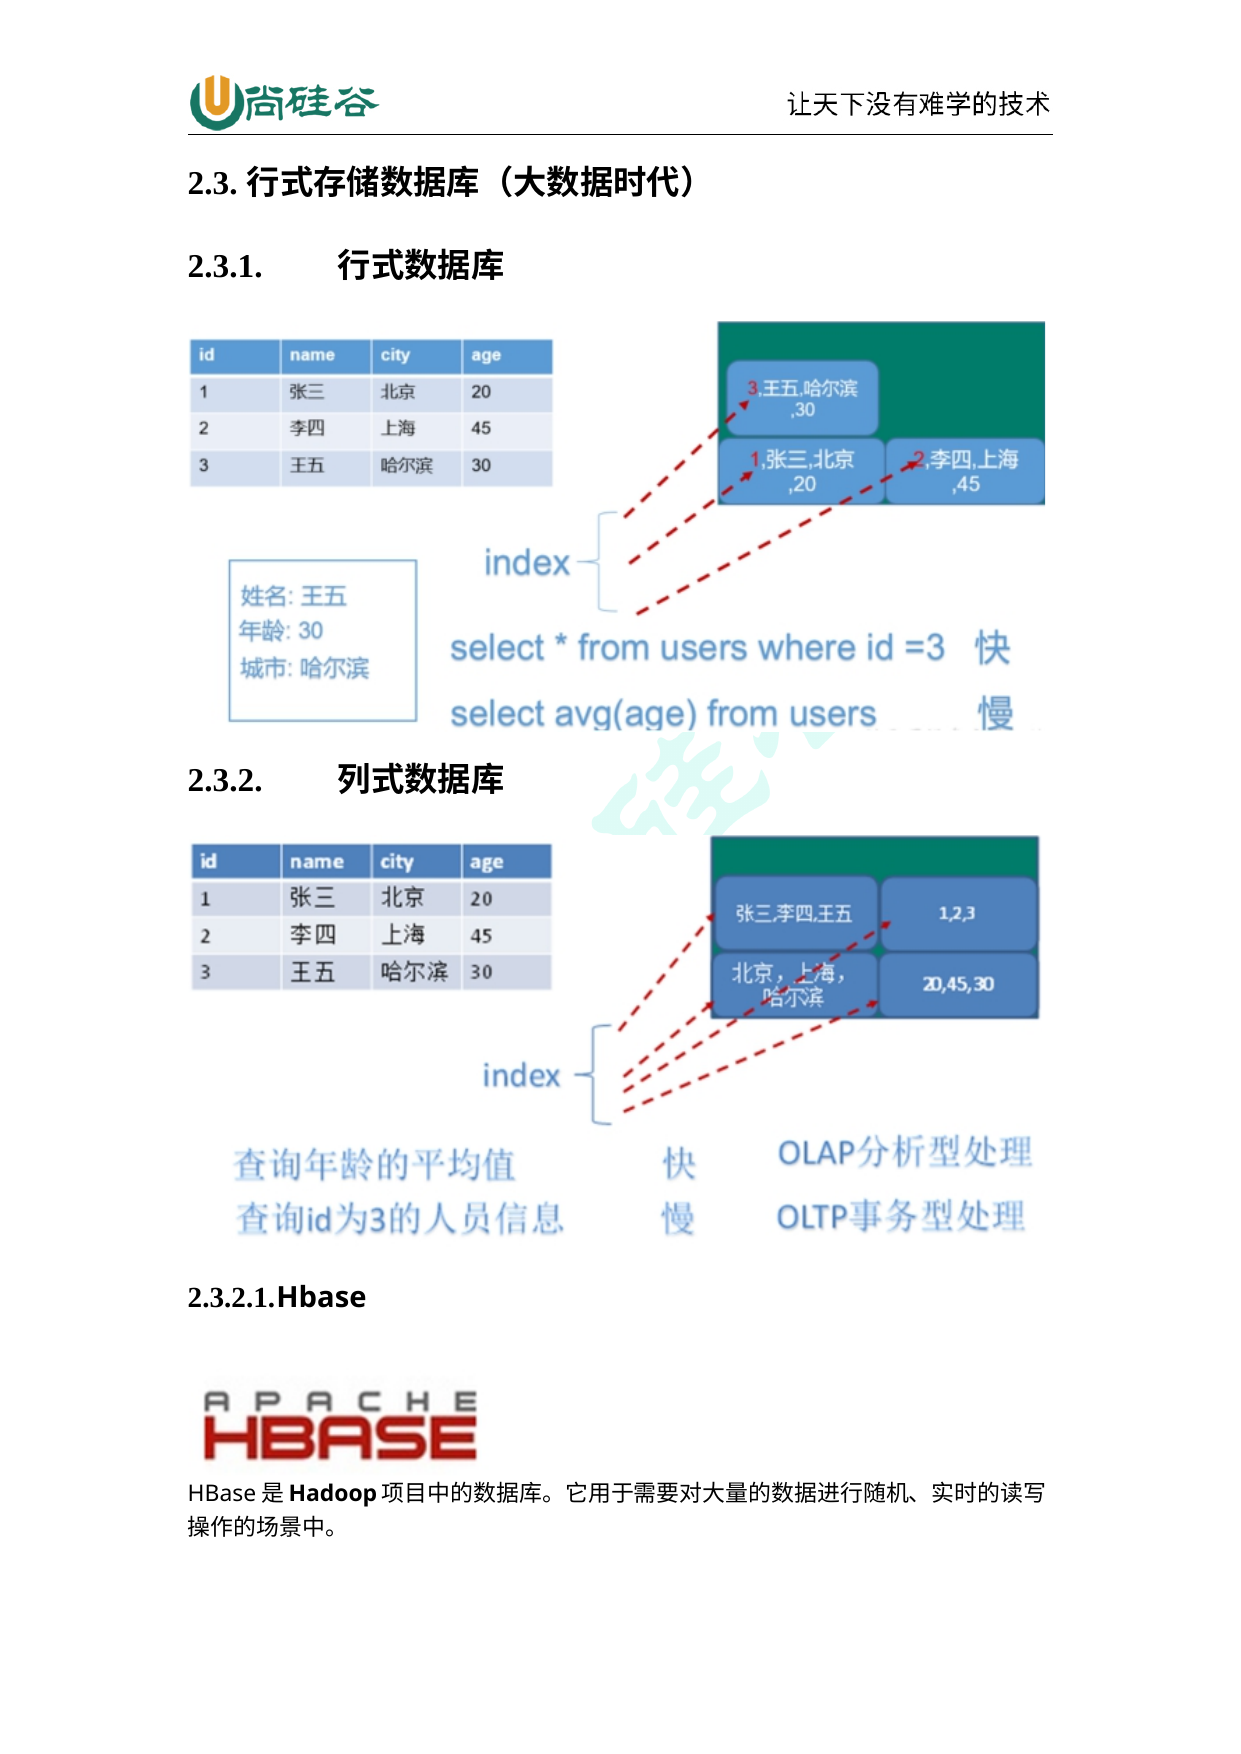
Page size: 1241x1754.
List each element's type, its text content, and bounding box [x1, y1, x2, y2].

list Hbase [187, 1277, 1053, 1316]
list 行式存储数据库（大数据时代） [187, 156, 1053, 204]
picture [187, 321, 1046, 732]
list 列式数据库 [187, 752, 1053, 801]
picture [187, 1368, 496, 1476]
picture [187, 73, 1053, 132]
text HBase是Hadoop项目中的数据库。它用于需要对大量的数据进行随机、实时的读写操作的场景中。 [187, 1475, 1053, 1542]
list 行式数据库 [187, 238, 1053, 287]
picture [187, 835, 1043, 1248]
